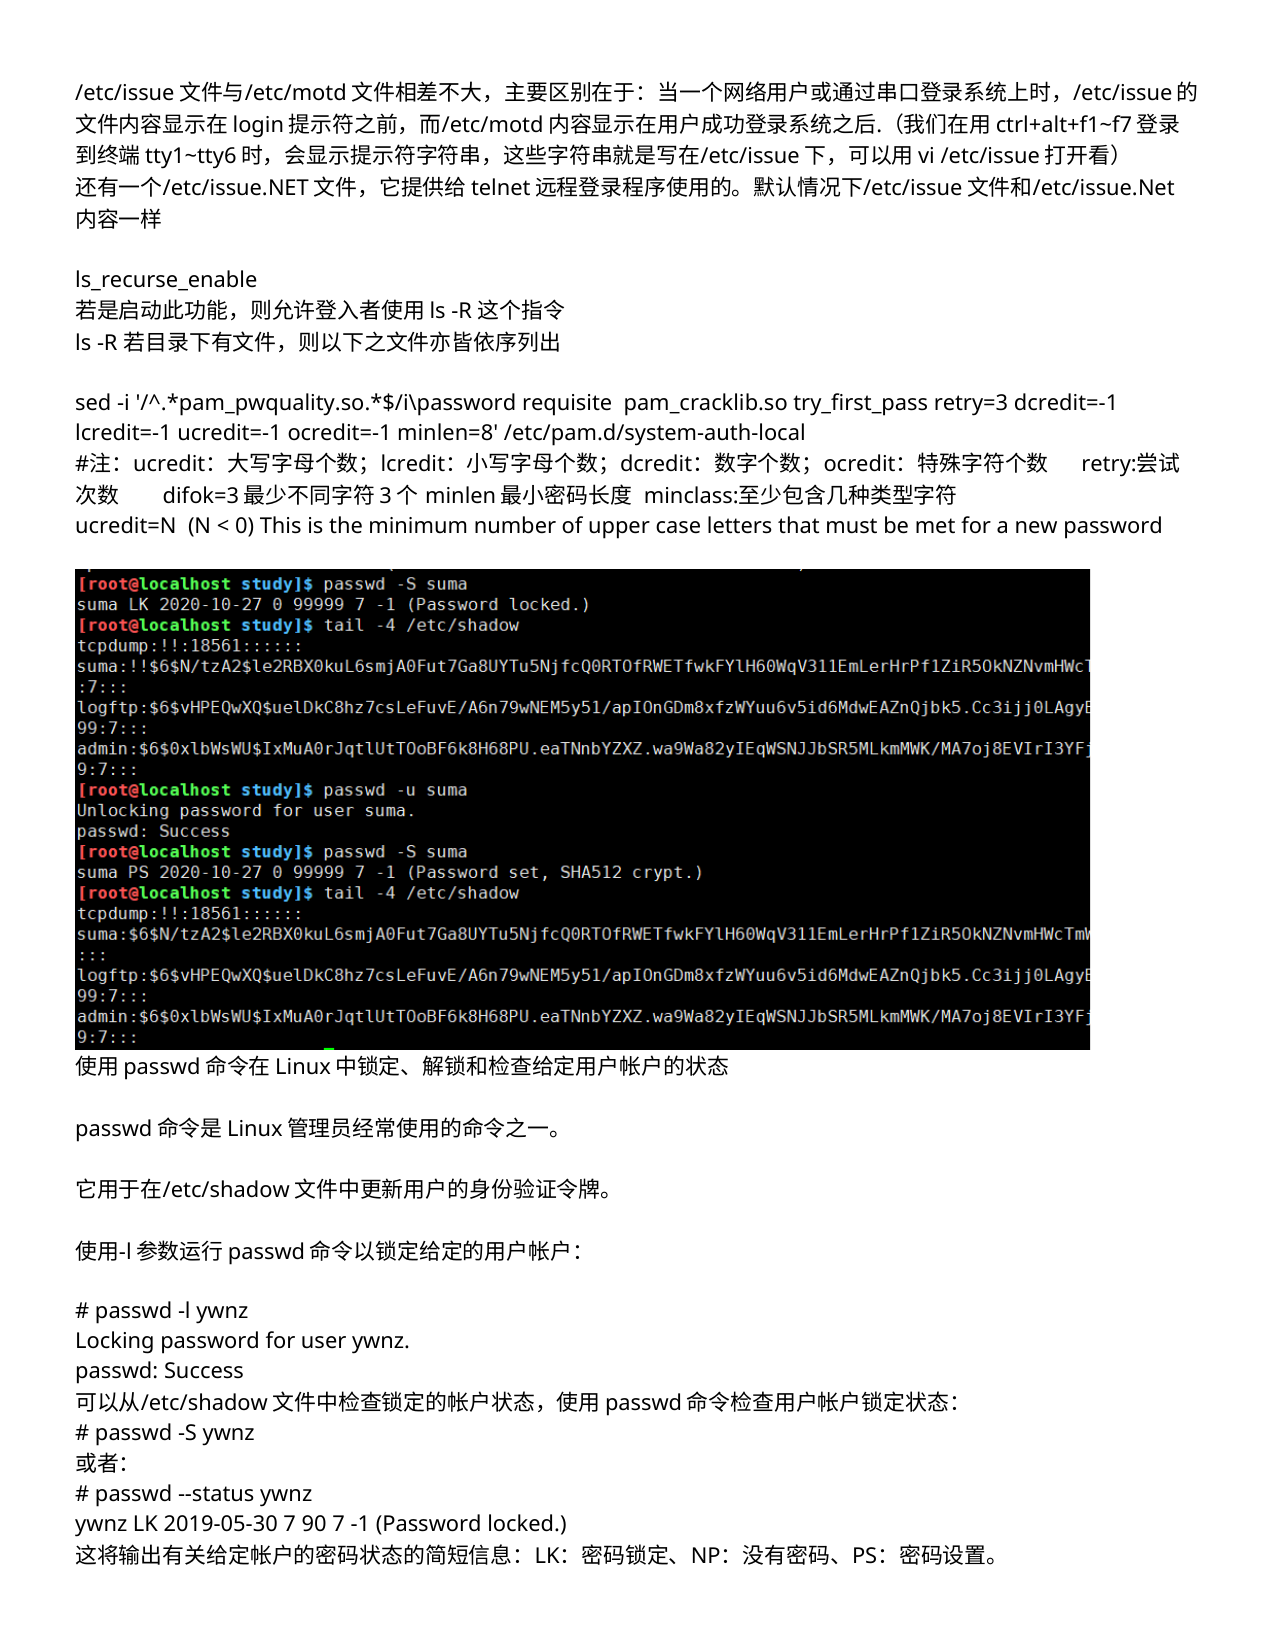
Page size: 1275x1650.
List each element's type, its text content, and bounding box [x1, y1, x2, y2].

text 若是启动此功能，则允许登入者使用ls -R 这个指令 [75, 293, 1200, 325]
text passwd命令是Linux管理员经常使用的命令之一。 [75, 1111, 1200, 1143]
text # passwd --status ywnz [75, 1478, 1200, 1508]
text ucredit=N (N < 0) This is the minimum number of upper case letters that must be met for a new password [75, 510, 1200, 539]
text passwd: Success [75, 1355, 1200, 1385]
text #注：ucredit：大写字母个数；lcredit：小写字母个数；dcredit：数字个数；ocredit：特殊字符个数 retry:尝试次数 difok=3最少不同字符3个 minlen最小密码长度 minclass:至少包含几种类型字符 [75, 446, 1200, 510]
text Locking password for user ywnz. [75, 1325, 1200, 1355]
text ywnz LK 2019-05-30 7 90 7 -1 (Password locked.) [75, 1508, 1200, 1538]
text ls -R 若目录下有文件，则以下之文件亦皆依序列出 [75, 325, 1200, 357]
text ls_recurse_enable [75, 263, 1200, 293]
text # passwd -S ywnz [75, 1417, 1200, 1446]
text 它用于在/etc/shadow文件中更新用户的身份验证令牌。 [75, 1172, 1200, 1204]
text sed -i '/^.*pam_pwquality.so.*$/i\password requisite pam_cracklib.so try_first_pass retry=3 dcredit=-1 lcredit=-1 ucredit=-1 ocredit=-1 minlen=8' /etc/pam.d/system-auth-local [75, 387, 1200, 446]
text 还有一个/etc/issue.NET文件，它提供给telnet远程登录程序使用的。默认情况下/etc/issue文件和/etc/issue.Net内容一样 [75, 170, 1200, 234]
text 可以从/etc/shadow文件中检查锁定的帐户状态，使用passwd命令检查用户帐户锁定状态： [75, 1385, 1200, 1417]
text # passwd -l ywnz [75, 1296, 1200, 1325]
text /etc/issue文件与/etc/motd文件相差不大，主要区别在于：当一个网络用户或通过串口登录系统上时，/etc/issue的文件内容显示在login提示符之前，而/etc/motd内容显示在用户成功登录系统之后.（我们在用ctrl+alt+f1~f7登录到终端tty1~tty6时，会显示提示符字符串，这些字符串就是写在/etc/issue下，可以用vi /etc/issue打开看） [75, 75, 1200, 170]
picture [75, 569, 1091, 1050]
text 或者： [75, 1446, 1200, 1478]
text 使用-l参数运行passwd命令以锁定给定的用户帐户： [75, 1234, 1200, 1266]
text 使用passwd命令在Linux中锁定、解锁和检查给定用户帐户的状态 [75, 1049, 1200, 1081]
text 这将输出有关给定帐户的密码状态的简短信息：LK：密码锁定、NP：没有密码、PS：密码设置。 [75, 1538, 1200, 1569]
